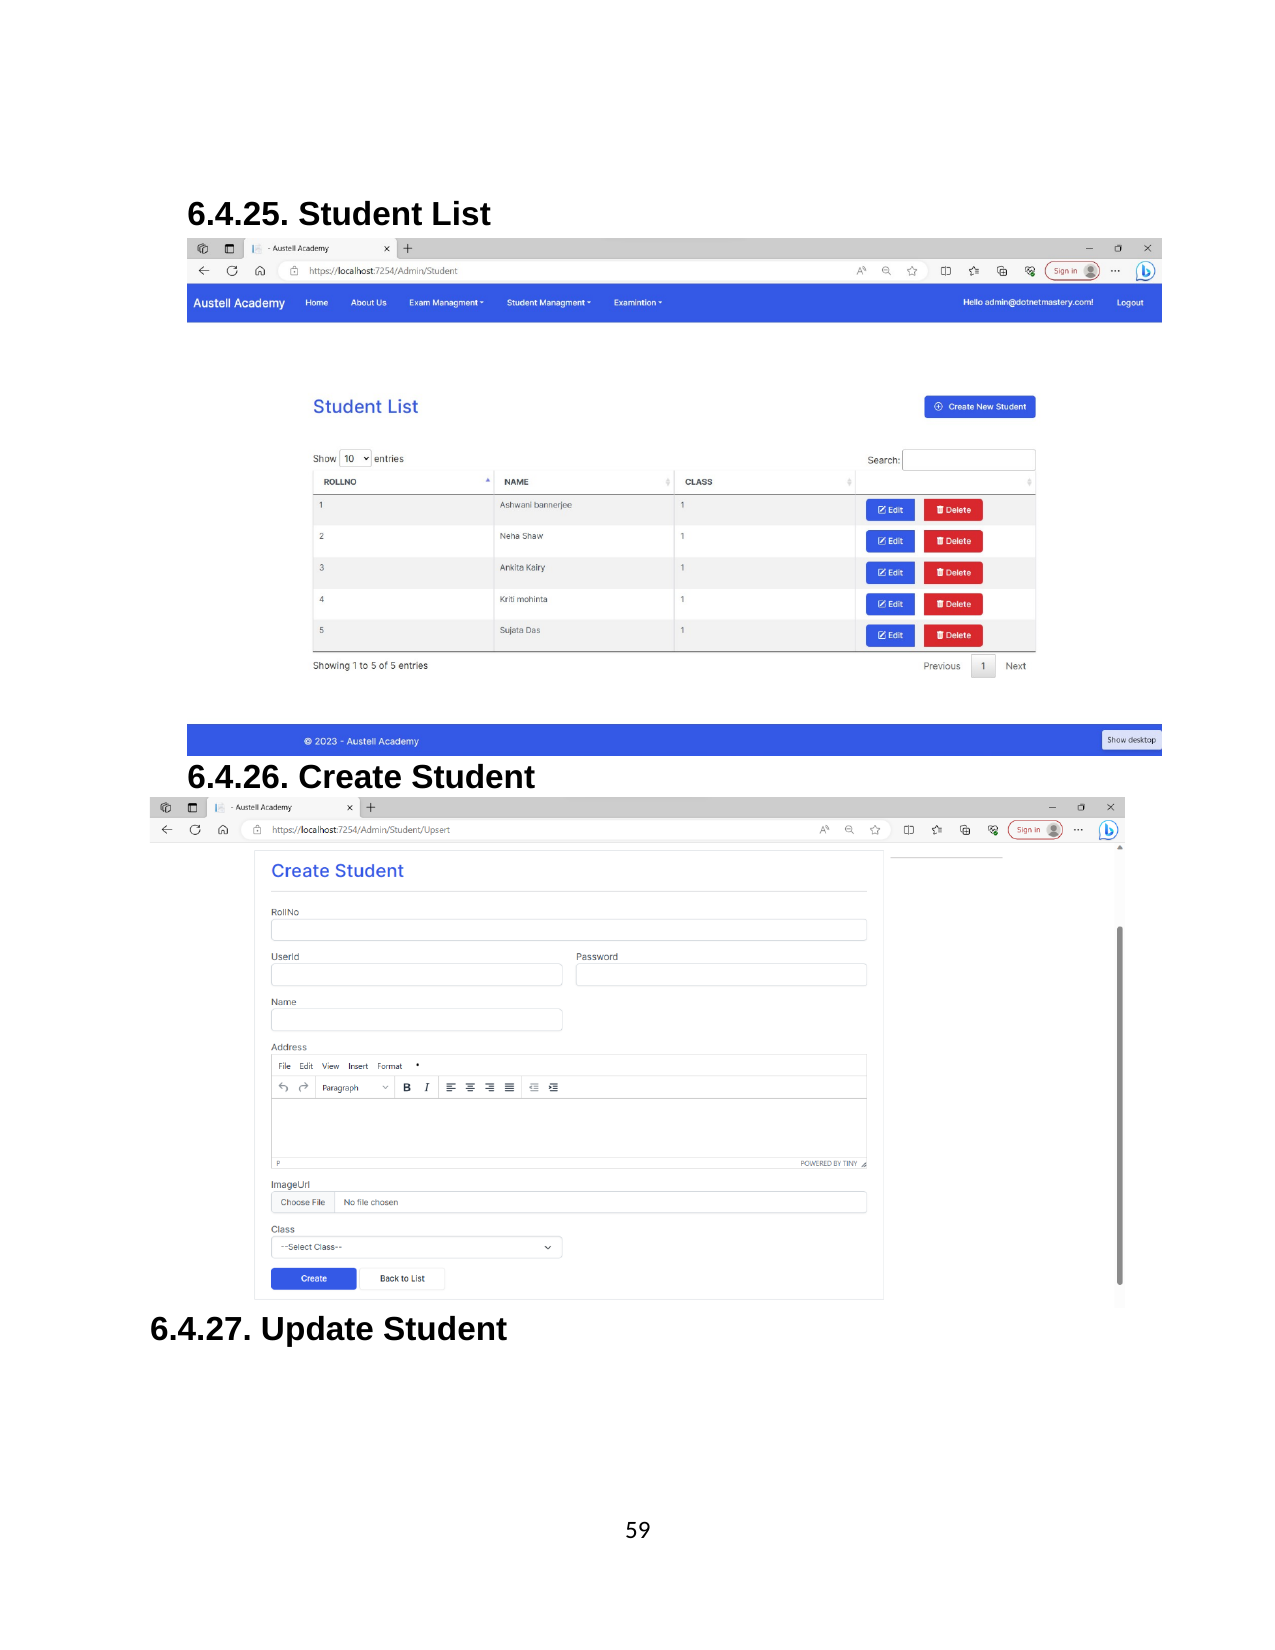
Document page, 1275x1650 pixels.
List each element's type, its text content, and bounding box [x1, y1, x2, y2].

subtitle 6.4.25. Student List [187, 194, 1125, 233]
picture [149, 797, 1125, 1308]
subtitle 6.4.26. Create Student [187, 756, 1125, 796]
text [150, 798, 1168, 1348]
picture [187, 238, 1162, 756]
